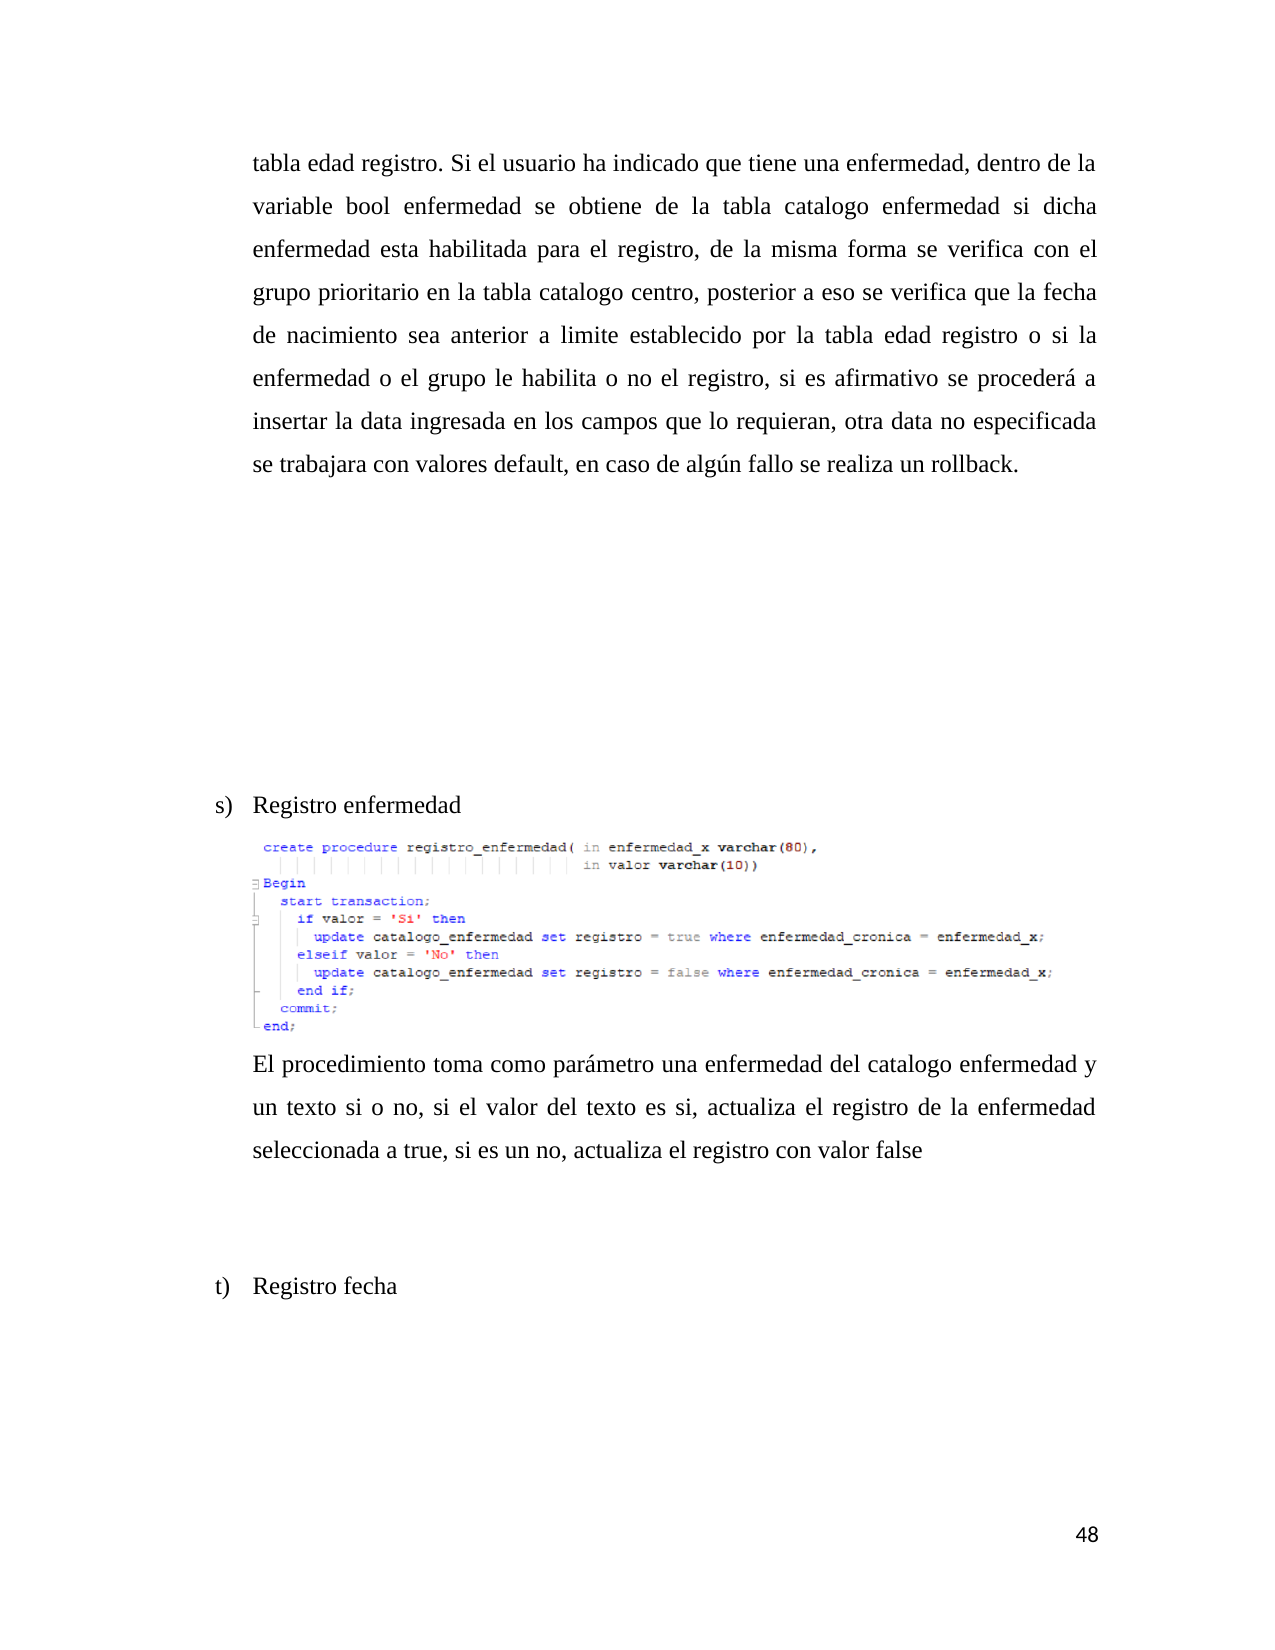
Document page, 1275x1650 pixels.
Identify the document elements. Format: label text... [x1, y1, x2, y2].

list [252, 148, 1098, 478]
list Registro fecha [215, 1271, 1098, 1300]
picture [252, 833, 1064, 1036]
list El procedimiento toma como parámetro una enfermedad del catalogo enfermedad y un texto si o no, si el valor del texto es si, actualiza el registro de la enfermedad seleccionada a true, si es un no, actualiza el registro con valor false [252, 1049, 1098, 1164]
list Registro enfermedad [215, 790, 1098, 819]
